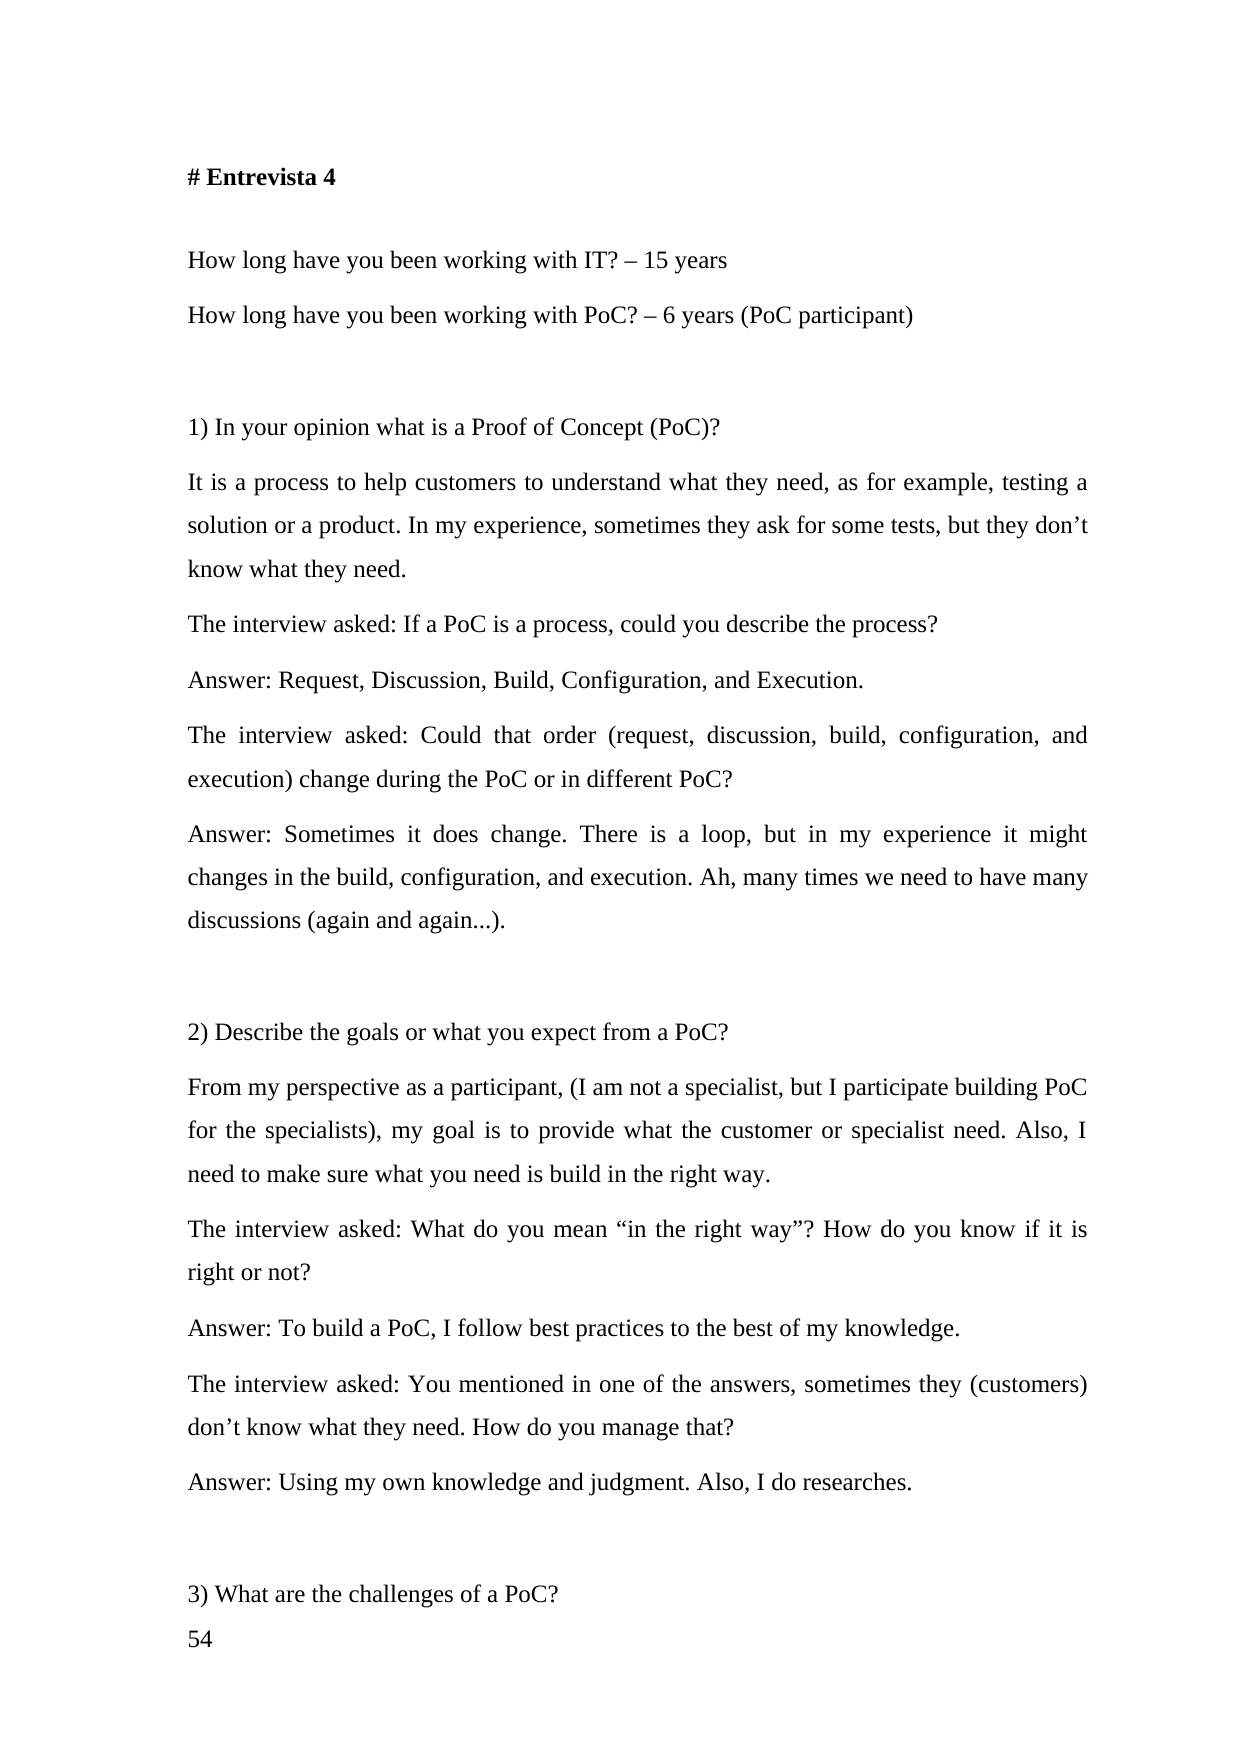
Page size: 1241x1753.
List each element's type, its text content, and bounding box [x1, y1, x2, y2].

text The interview asked: You mentioned in one of the answers, sometimes they (customers) don’t know what they need. How do you manage that? [187, 1369, 1088, 1441]
text 1) In your opinion what is a Proof of Concept (PoC)? [187, 412, 1088, 441]
text The interview asked: What do you mean “in the right way”? How do you know if it is right or not? [187, 1214, 1088, 1286]
text Answer: Using my own knowledge and judgment. Also, I do researches. [187, 1467, 1088, 1496]
text The interview asked: Could that order (request, discussion, build, configuration, and execution) change during the PoC or in different PoC? [187, 721, 1088, 792]
text How long have you been working with PoC? – 6 years (PoC participant) [187, 301, 1088, 329]
text The interview asked: If a PoC is a process, could you describe the process? [187, 609, 1088, 638]
text Answer: Request, Discussion, Build, Configuration, and Execution. [187, 665, 1088, 694]
text 3) What are the challenges of a PoC? [187, 1579, 1088, 1607]
text # Entrevista 4 [187, 162, 1088, 191]
text From my perspective as a participant, (I am not a specialist, but I participate building PoC for the specialists), my goal is to provide what the customer or specialist need. Also, I need to make sure what you need is build in the right way. [187, 1072, 1088, 1187]
text How long have you been working with IT? – 15 years [187, 245, 1088, 274]
text It is a process to help customers to understand what they need, as for example, testing a solution or a product. In my experience, sometimes they ask for some tests, but they don’t know what they need. [187, 467, 1088, 582]
text Answer: Sometimes it does change. There is a loop, but in my experience it might changes in the build, configuration, and execution. Ah, many times we need to have many discussions (again and again...). [187, 819, 1088, 934]
text Answer: To build a PoC, I follow best practices to the best of my knowledge. [187, 1313, 1088, 1342]
text 2) Describe the goals or what you expect from a PoC? [187, 1017, 1088, 1046]
